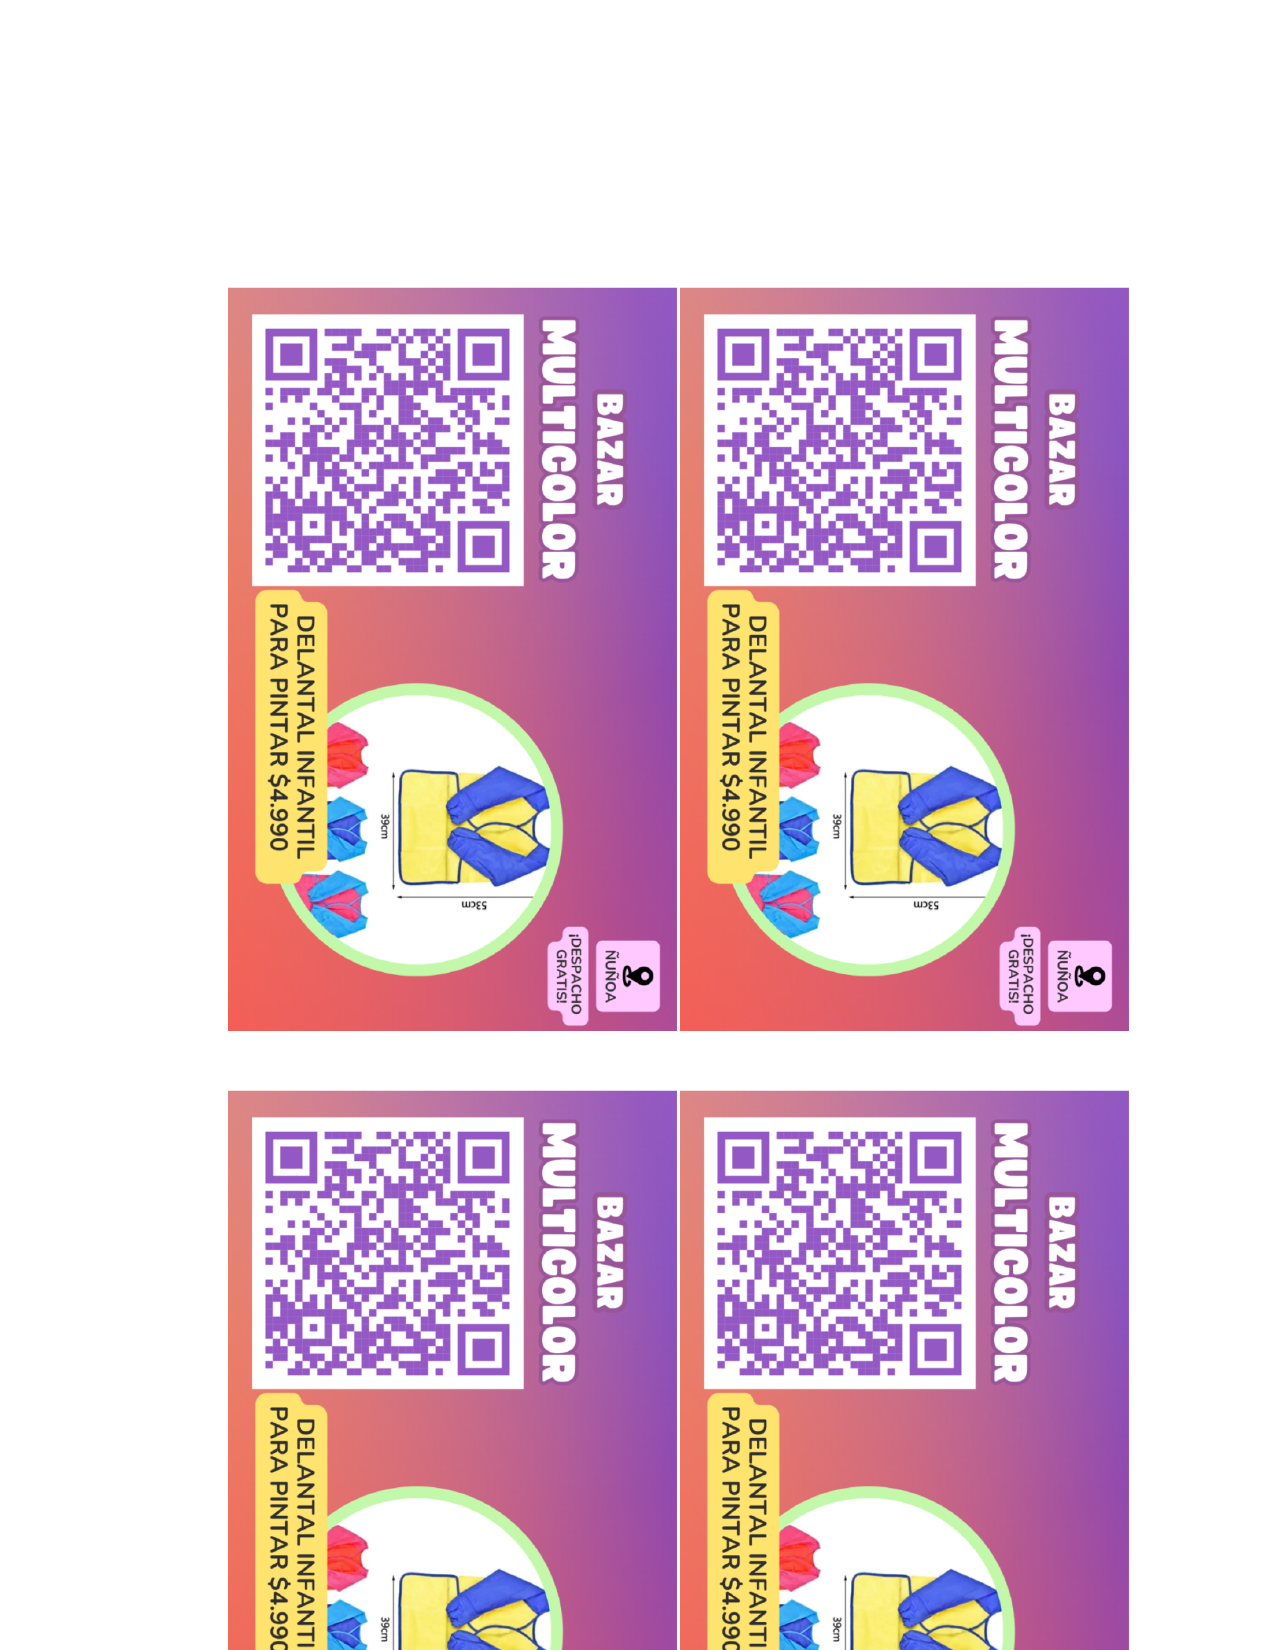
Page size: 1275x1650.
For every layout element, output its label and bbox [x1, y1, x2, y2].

picture [680, 1092, 1128, 1650]
picture [228, 1092, 676, 1650]
picture [680, 289, 1128, 1031]
picture [228, 289, 676, 1031]
